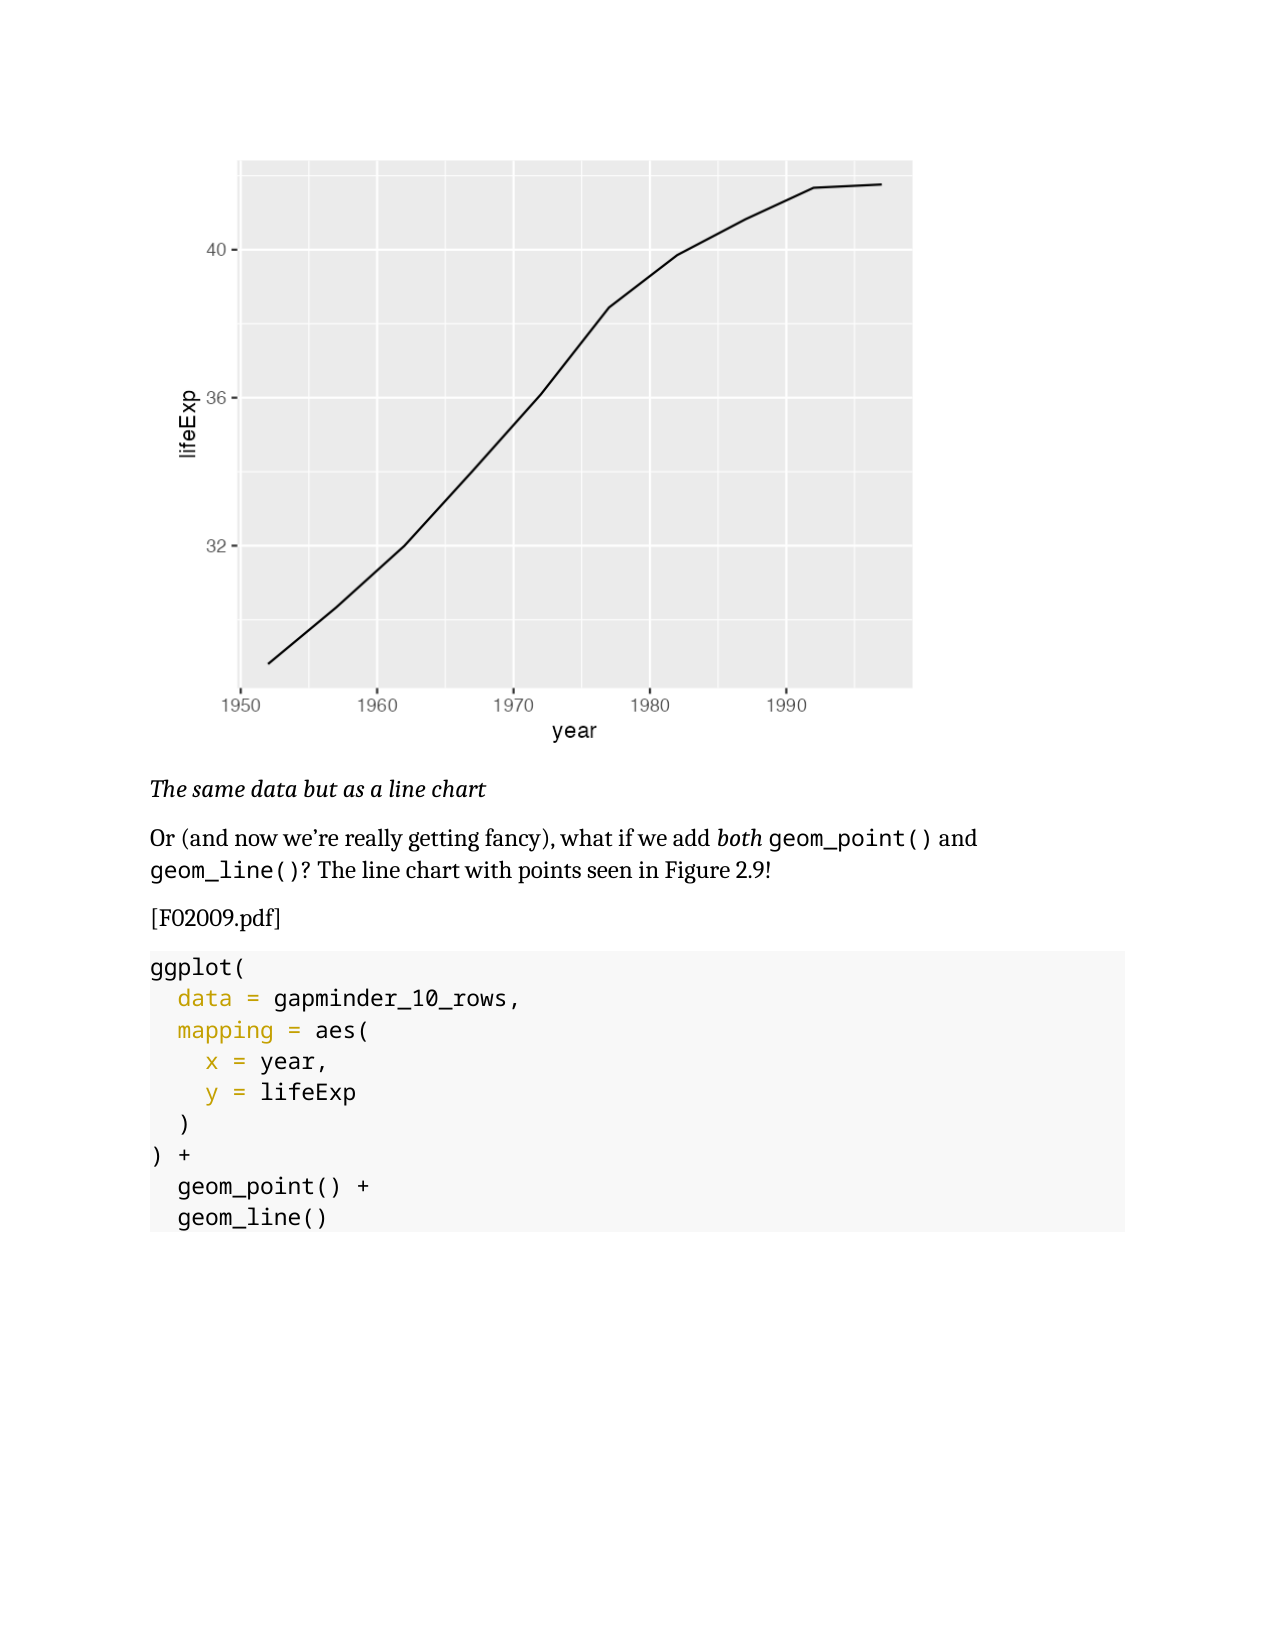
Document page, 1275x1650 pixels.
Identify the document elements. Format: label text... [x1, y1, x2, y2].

text The same data but as a line chart [150, 775, 1125, 804]
text ggplot( data = gapminder_10_rows, mapping = aes( x = year, y = lifeExp ) ) + geom_point() + geom_line() [150, 951, 1125, 1232]
text Or (and now we’re really getting fancy), what if we add both geom_point() and geom_line()? The line chart with points seen in Figure 2.9! [150, 822, 1125, 885]
text [F02009.pdf] [150, 904, 1125, 932]
picture [168, 150, 924, 754]
